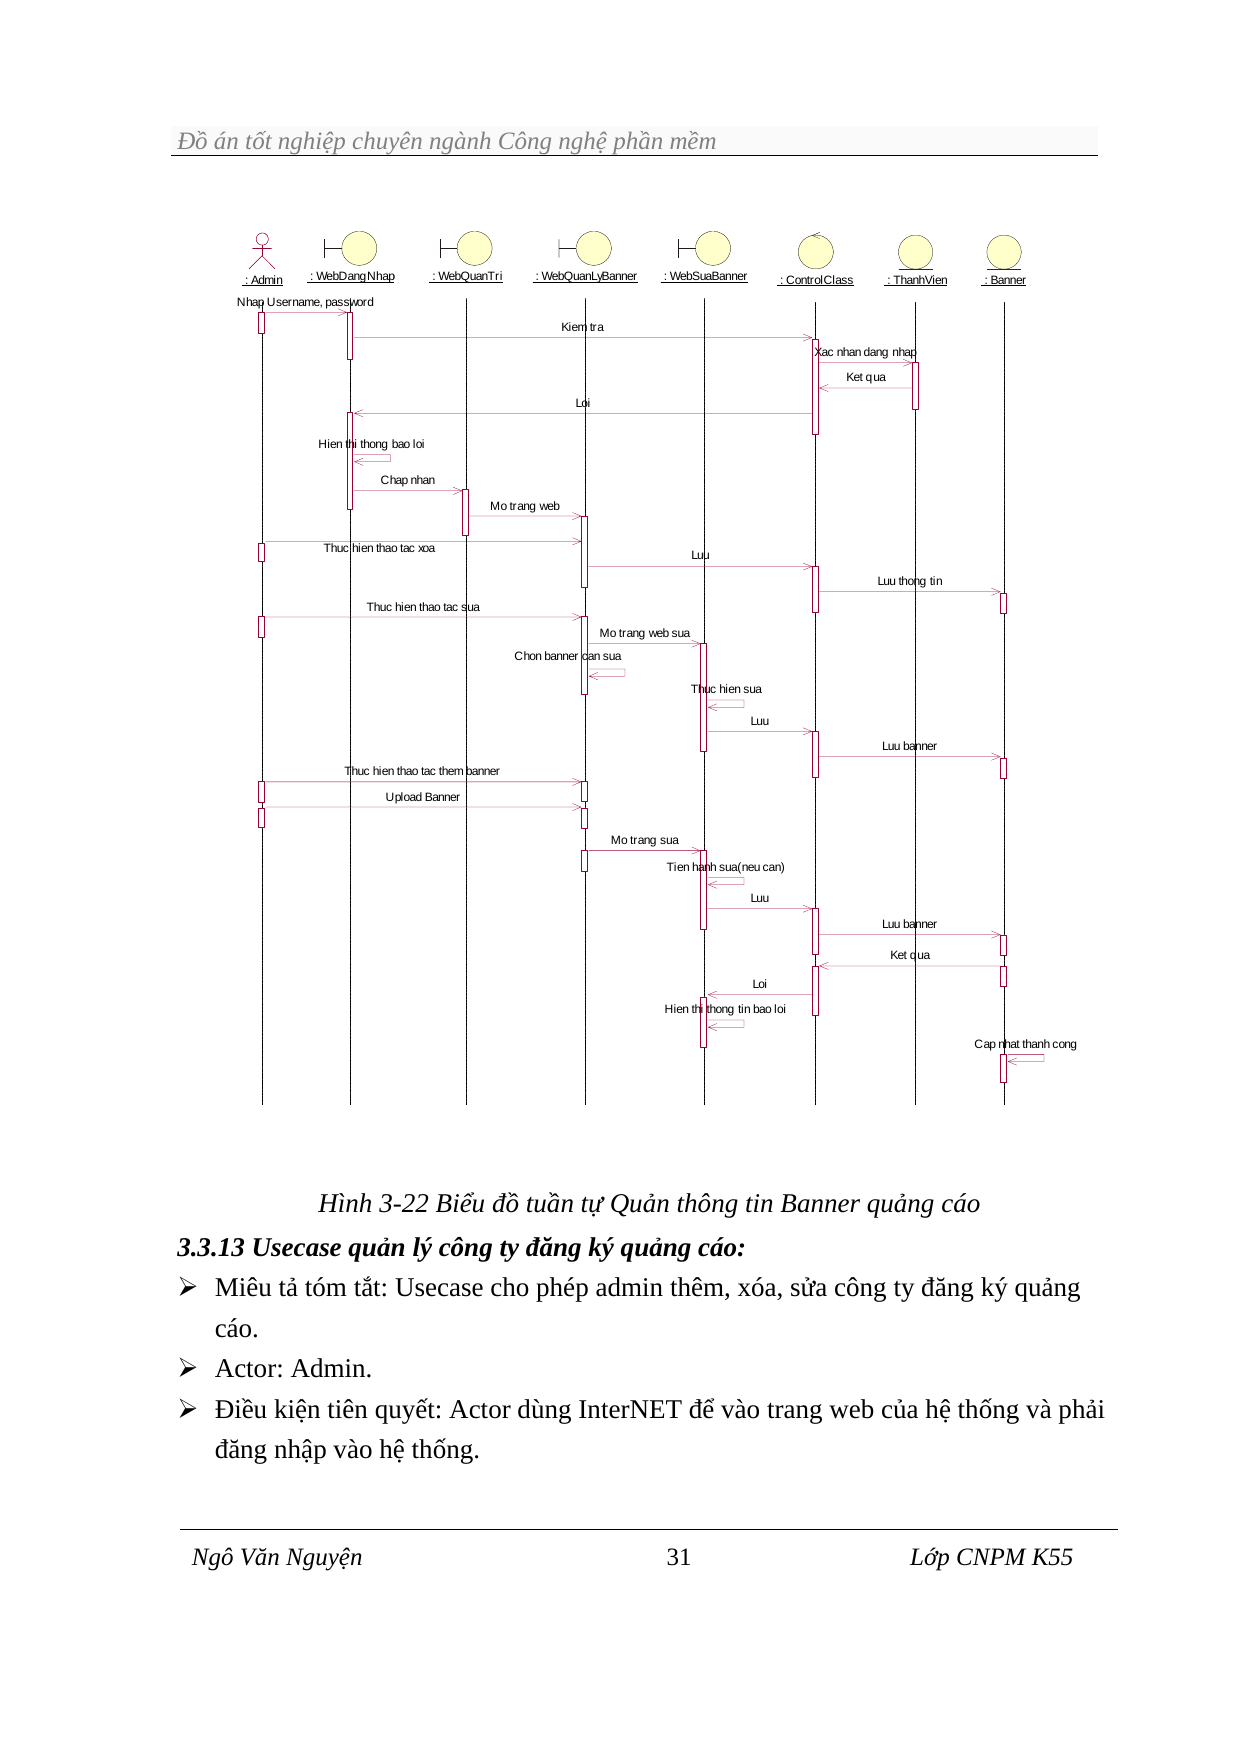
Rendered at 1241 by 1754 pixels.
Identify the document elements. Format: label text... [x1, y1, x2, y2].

list Điều kiện tiên quyết: Actor dùng InterNET để vào trang web của hệ thống và phải đăng nhập vào hệ thống. [177, 1393, 1122, 1464]
list Miêu tả tóm tắt: Usecase cho phép admin thêm, xóa, sửa công ty đăng ký quảng cáo. [177, 1271, 1122, 1343]
subtitle Usecase quản lý công ty đăng ký quảng cáo: [177, 1231, 1122, 1262]
list Actor: Admin. [177, 1352, 1122, 1383]
